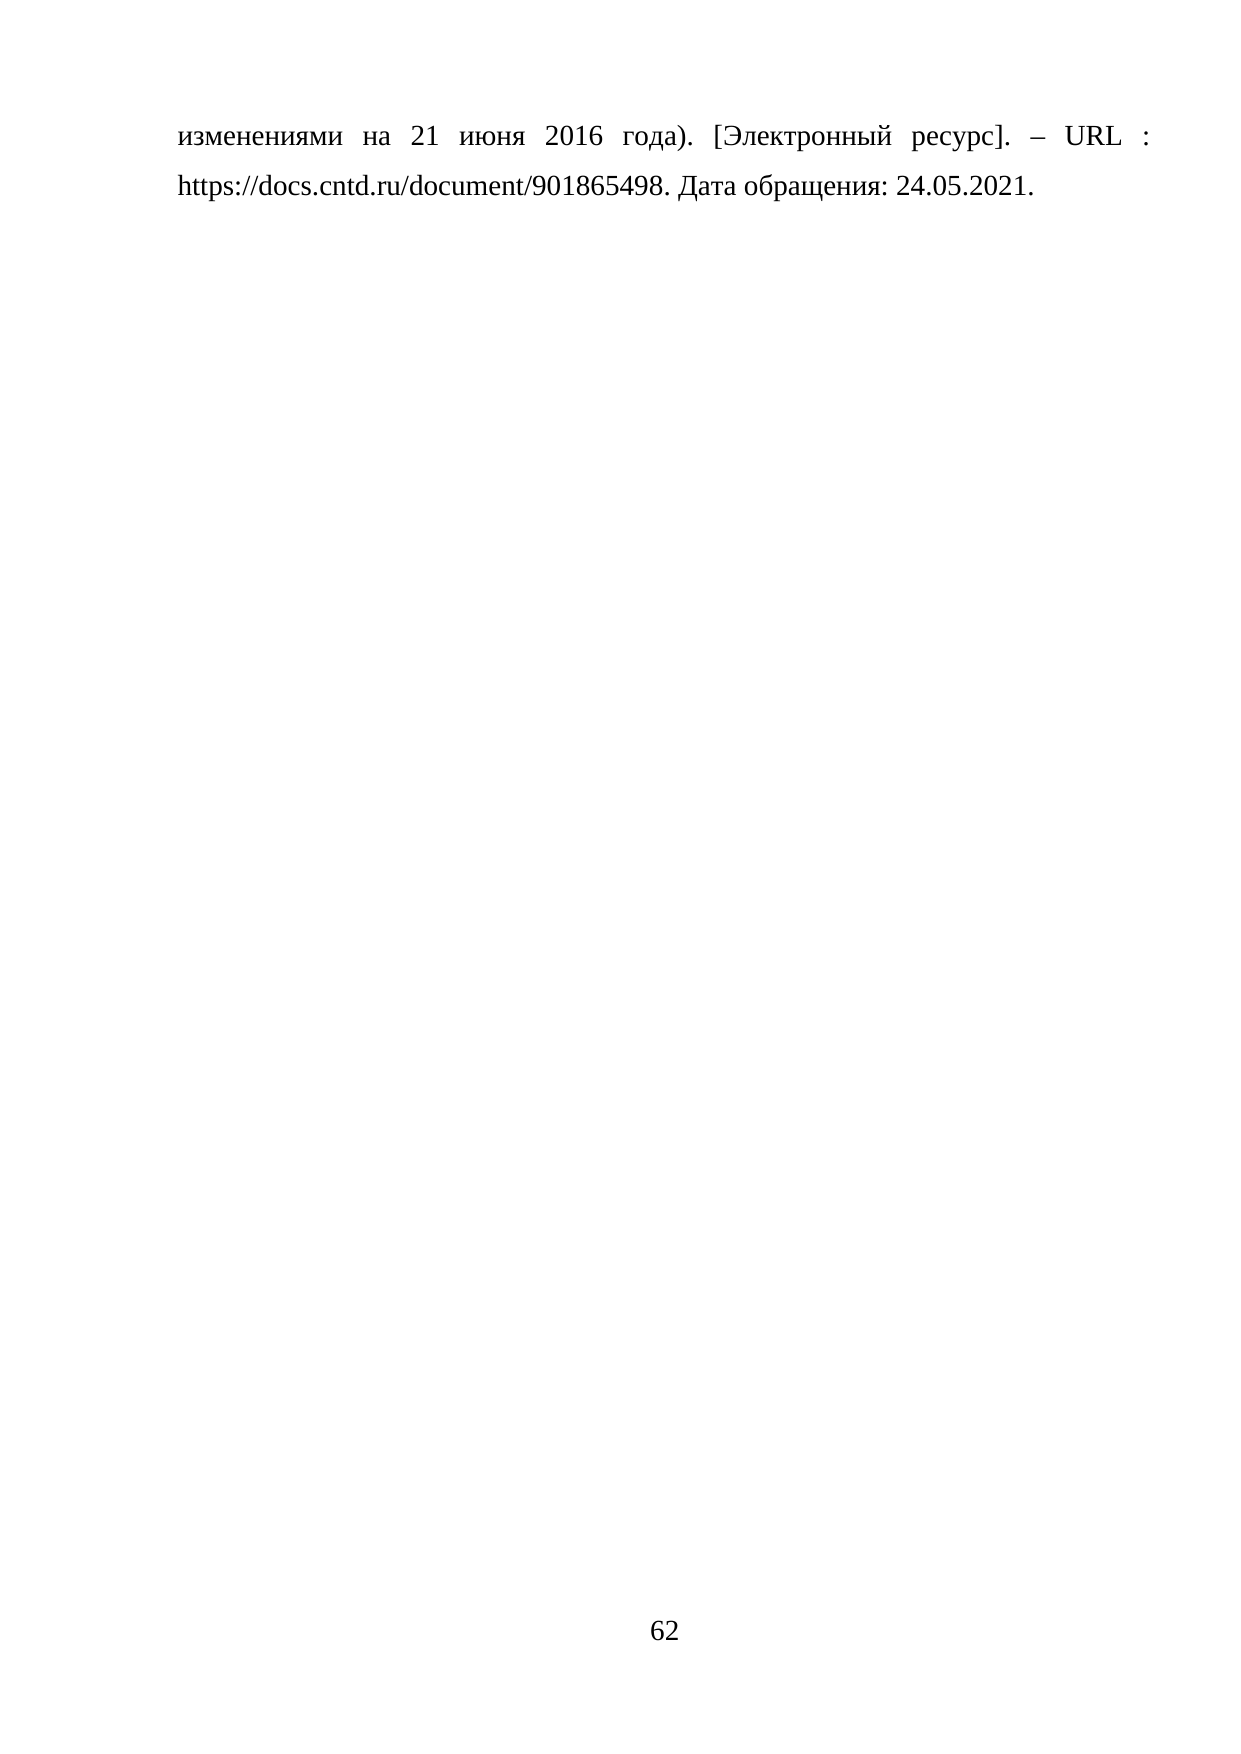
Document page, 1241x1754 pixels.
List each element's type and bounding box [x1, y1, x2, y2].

list [177, 118, 1152, 202]
